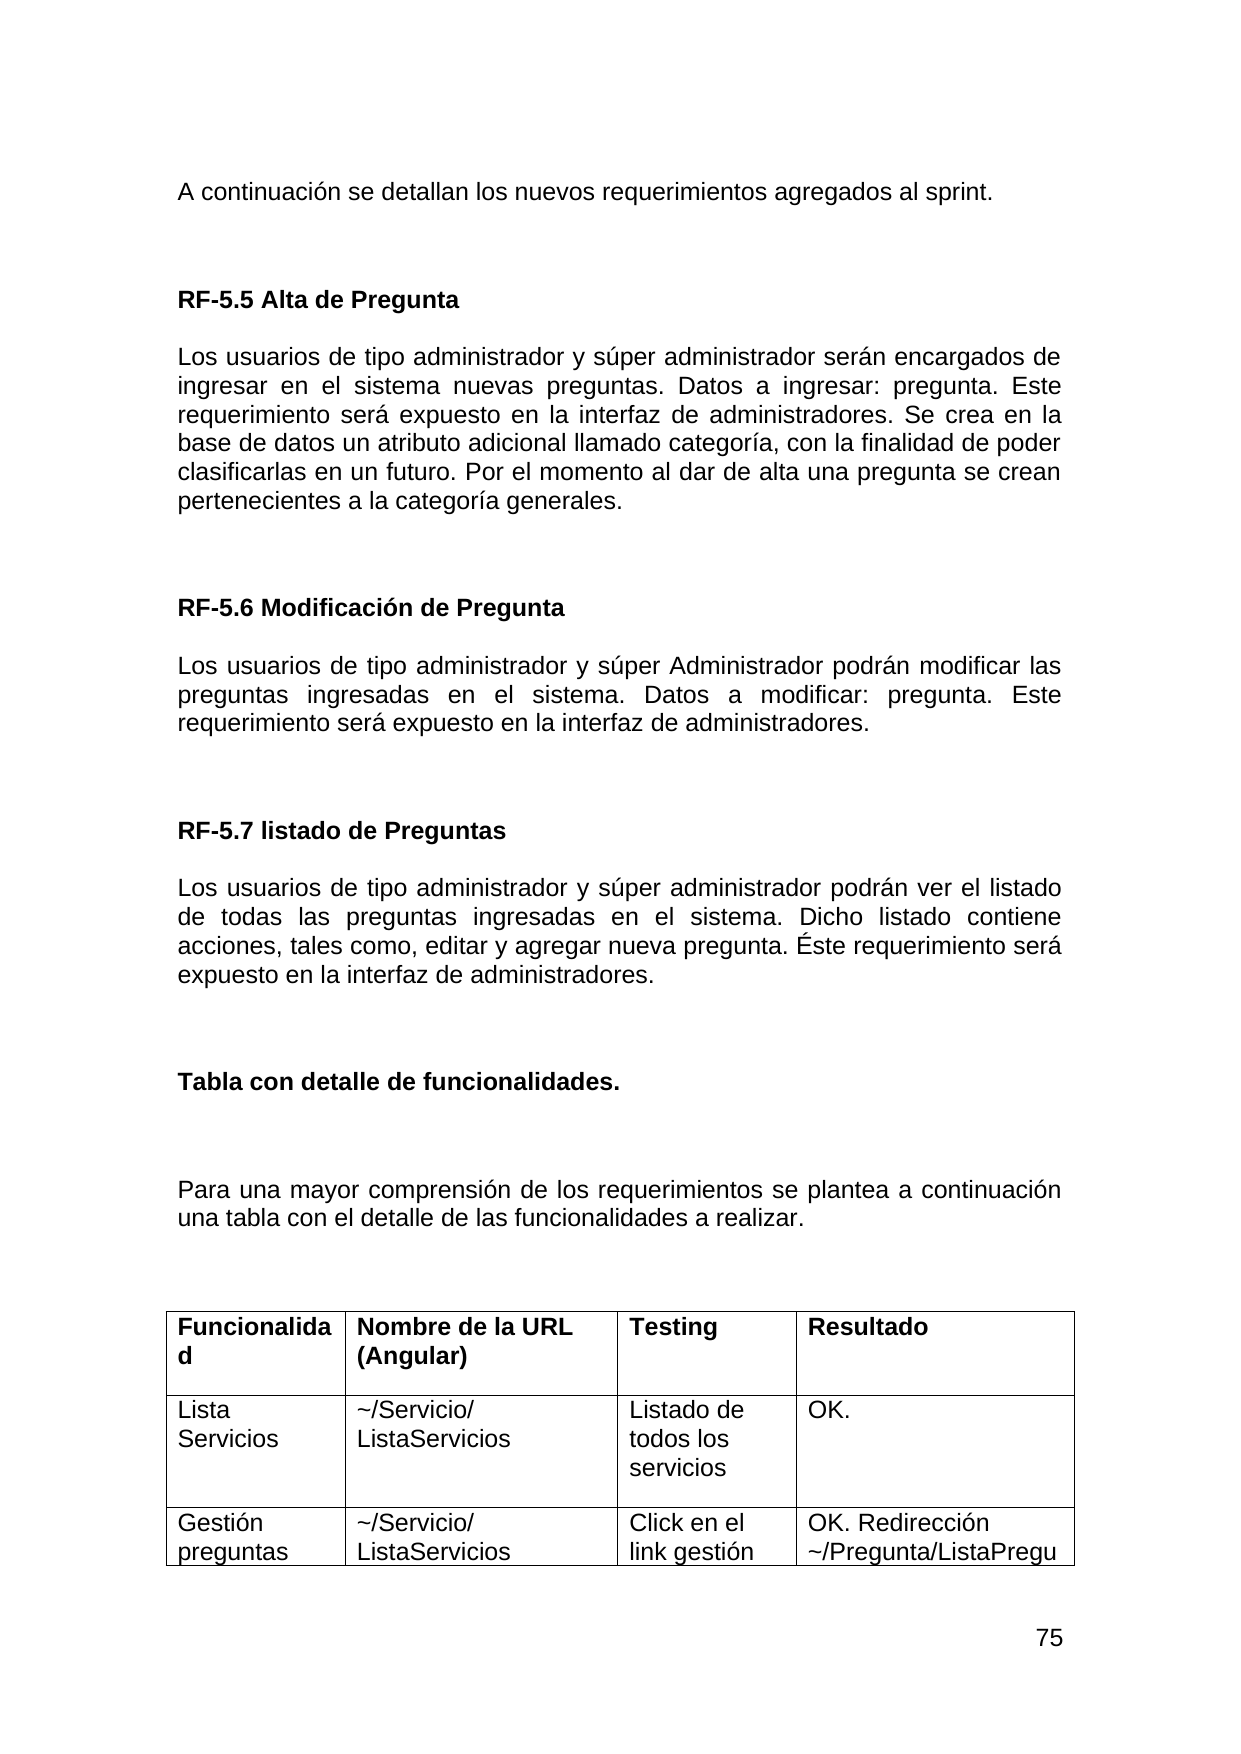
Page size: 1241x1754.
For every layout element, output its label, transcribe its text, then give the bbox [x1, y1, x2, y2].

text Los usuarios de tipo administrador y súper Administrador podrán modificar las preguntas ingresadas en el sistema. Datos a modificar: pregunta. Este requerimiento será expuesto en la interfaz de administradores. [177, 651, 1063, 737]
table_header Funcionalidad [167, 1312, 345, 1394]
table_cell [797, 1508, 1074, 1565]
table_header Testing [618, 1312, 796, 1394]
table_cell Gestión preguntas [167, 1508, 345, 1565]
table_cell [618, 1508, 796, 1565]
text Tabla con detalle de funcionalidades. [177, 1067, 1063, 1096]
table_cell Lista Servicios [167, 1396, 345, 1507]
table_header Nombre de la URL (Angular) [346, 1312, 617, 1394]
table_cell Listado de todos los servicios [618, 1396, 796, 1507]
table_header Resultado [797, 1312, 1074, 1394]
text RF-5.7 listado de Preguntas [177, 816, 1063, 845]
text Para una mayor comprensión de los requerimientos se plantea a continuación una tabla con el detalle de las funcionalidades a realizar. [177, 1175, 1063, 1232]
text RF-5.5 Alta de Pregunta [177, 285, 1063, 313]
text Los usuarios de tipo administrador y súper administrador podrán ver el listado de todas las preguntas ingresadas en el sistema. Dicho listado contiene acciones, tales como, editar y agregar nueva pregunta. Éste requerimiento será expuesto en la interfaz de administradores. [177, 873, 1063, 988]
text A continuación se detallan los nuevos requerimientos agregados al sprint. [177, 177, 1063, 206]
table_cell OK. [797, 1396, 1074, 1507]
text Los usuarios de tipo administrador y súper administrador serán encargados de ingresar en el sistema nuevas preguntas. Datos a ingresar: pregunta. Este requerimiento será expuesto en la interfaz de administradores. Se crea en la base de datos un atributo adicional llamado categoría, con la finalidad de poder clasificarlas en un futuro. Por el momento al dar de alta una pregunta se crean pertenecientes a la categoría generales. [177, 342, 1063, 515]
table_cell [346, 1508, 617, 1565]
table_cell ~/Servicio/ListaServicios [346, 1396, 617, 1507]
text RF-5.6 Modificación de Pregunta [177, 593, 1063, 622]
